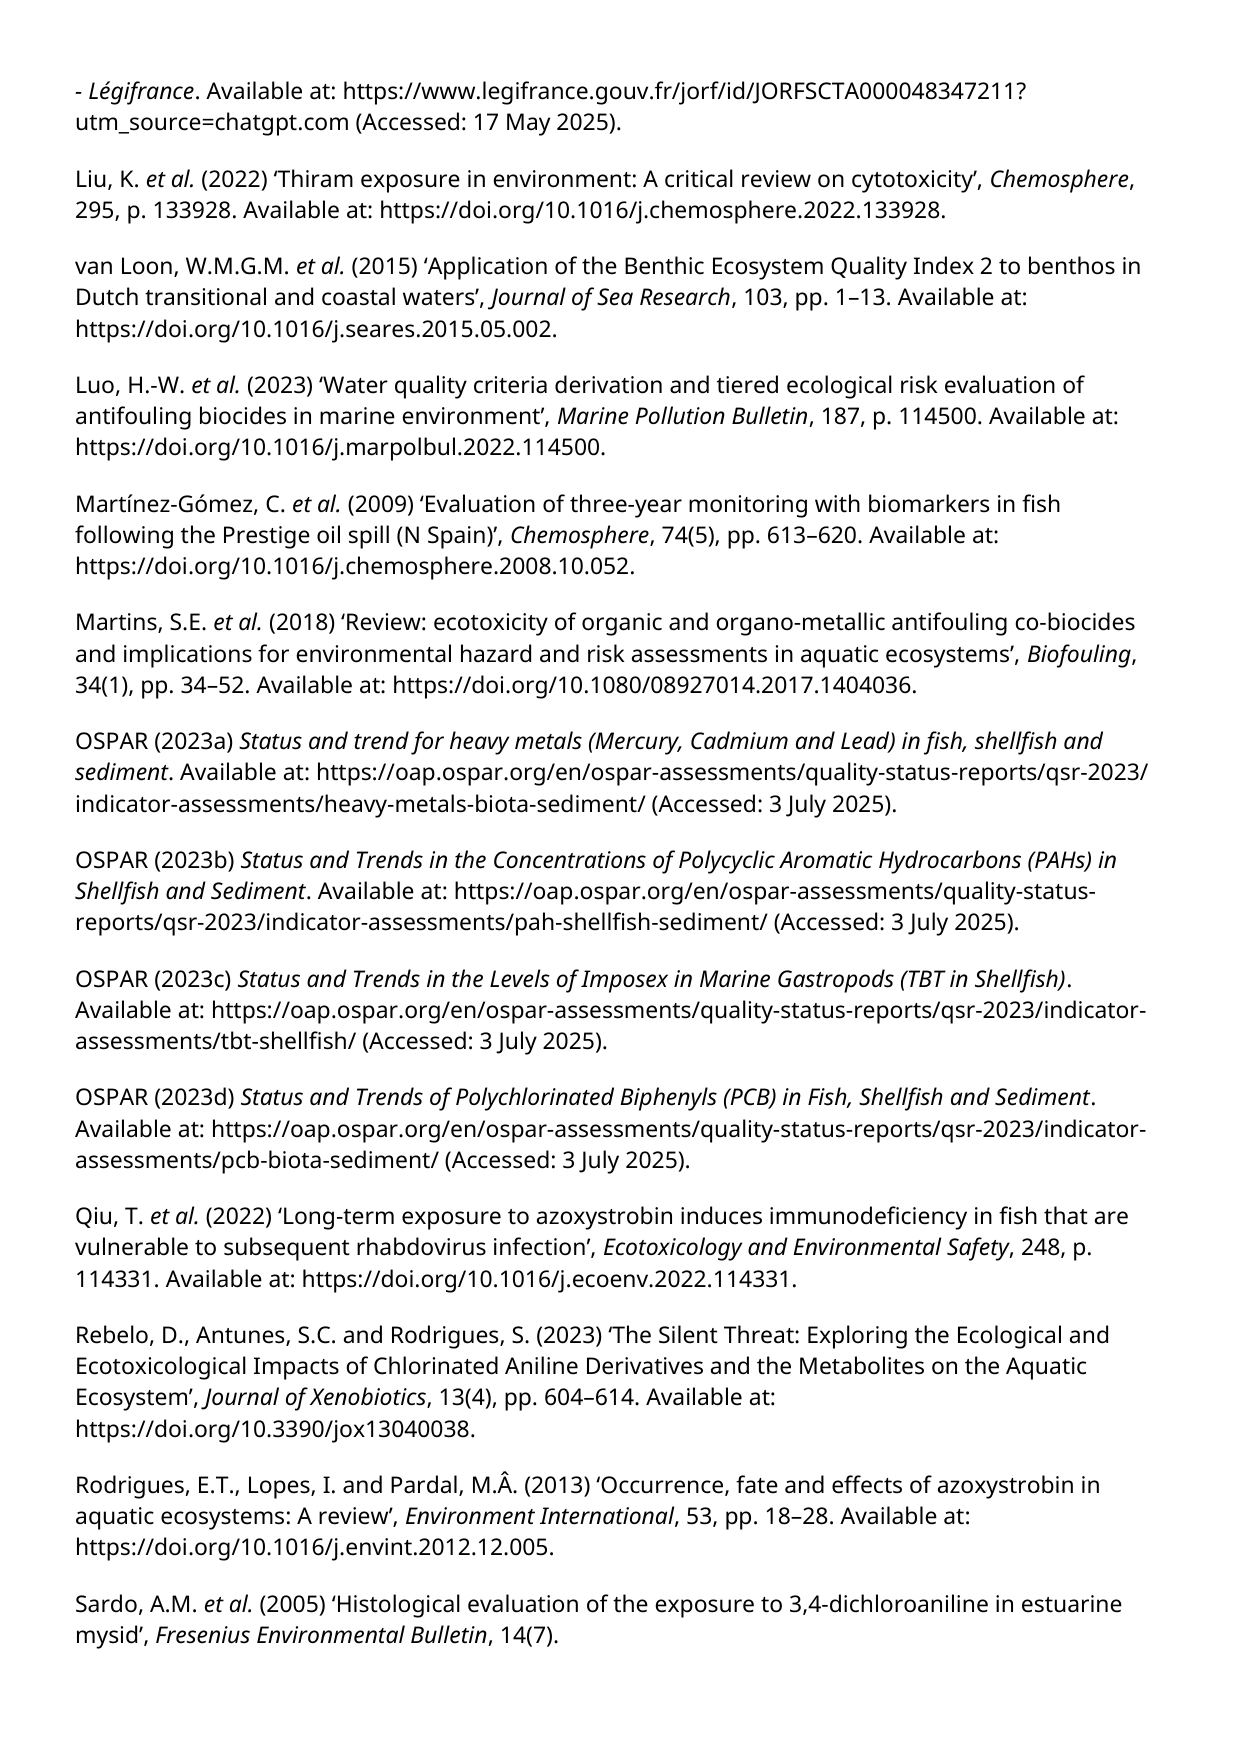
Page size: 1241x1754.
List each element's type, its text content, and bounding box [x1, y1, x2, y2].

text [75, 75, 1165, 137]
text Rodrigues, E.T., Lopes, I. and Pardal, M.Â. (2013) ‘Occurrence, fate and effects of azoxystrobin in aquatic ecosystems: A review’, Environment International, 53, pp. 18–28. Available at: https://doi.org/10.1016/j.envint.2012.12.005. [75, 1469, 1165, 1562]
text Liu, K. et al. (2022) ‘Thiram exposure in environment: A critical review on cytotoxicity’, Chemosphere, 295, p. 133928. Available at: https://doi.org/10.1016/j.chemosphere.2022.133928. [75, 162, 1165, 225]
text OSPAR (2023c) Status and Trends in the Levels of Imposex in Marine Gastropods (TBT in Shellfish). Available at: https://oap.ospar.org/en/ospar-assessments/quality-status-reports/qsr-2023/indicator-assessments/tbt-shellfish/ (Accessed: 3 July 2025). [75, 962, 1165, 1056]
text Martins, S.E. et al. (2018) ‘Review: ecotoxicity of organic and organo-metallic antifouling co-biocides and implications for environmental hazard and risk assessments in aquatic ecosystems’, Biofouling, 34(1), pp. 34–52. Available at: https://doi.org/10.1080/08927014.2017.1404036. [75, 606, 1165, 700]
text OSPAR (2023d) Status and Trends of Polychlorinated Biphenyls (PCB) in Fish, Shellfish and Sediment. Available at: https://oap.ospar.org/en/ospar-assessments/quality-status-reports/qsr-2023/indicator-assessments/pcb-biota-sediment/ (Accessed: 3 July 2025). [75, 1081, 1165, 1175]
text OSPAR (2023b) Status and Trends in the Concentrations of Polycyclic Aromatic Hydrocarbons (PAHs) in Shellfish and Sediment. Available at: https://oap.ospar.org/en/ospar-assessments/quality-status-reports/qsr-2023/indicator-assessments/pah-shellfish-sediment/ (Accessed: 3 July 2025). [75, 844, 1165, 937]
text Luo, H.-W. et al. (2023) ‘Water quality criteria derivation and tiered ecological risk evaluation of antifouling biocides in marine environment’, Marine Pollution Bulletin, 187, p. 114500. Available at: https://doi.org/10.1016/j.marpolbul.2022.114500. [75, 369, 1165, 462]
text Rebelo, D., Antunes, S.C. and Rodrigues, S. (2023) ‘The Silent Threat: Exploring the Ecological and Ecotoxicological Impacts of Chlorinated Aniline Derivatives and the Metabolites on the Aquatic Ecosystem’, Journal of Xenobiotics, 13(4), pp. 604–614. Available at: https://doi.org/10.3390/jox13040038. [75, 1319, 1165, 1444]
text Martínez-Gómez, C. et al. (2009) ‘Evaluation of three-year monitoring with biomarkers in fish following the Prestige oil spill (N Spain)’, Chemosphere, 74(5), pp. 613–620. Available at: https://doi.org/10.1016/j.chemosphere.2008.10.052. [75, 487, 1165, 581]
text van Loon, W.M.G.M. et al. (2015) ‘Application of the Benthic Ecosystem Quality Index 2 to benthos in Dutch transitional and coastal waters’, Journal of Sea Research, 103, pp. 1–13. Available at: https://doi.org/10.1016/j.seares.2015.05.002. [75, 250, 1165, 344]
text Sardo, A.M. et al. (2005) ‘Histological evaluation of the exposure to 3,4-dichloroaniline in estuarine mysid’, Fresenius Environmental Bulletin, 14(7). [75, 1587, 1165, 1650]
text Qiu, T. et al. (2022) ‘Long-term exposure to azoxystrobin induces immunodeficiency in fish that are vulnerable to subsequent rhabdovirus infection’, Ecotoxicology and Environmental Safety, 248, p. 114331. Available at: https://doi.org/10.1016/j.ecoenv.2022.114331. [75, 1200, 1165, 1294]
text OSPAR (2023a) Status and trend for heavy metals (Mercury, Cadmium and Lead) in fish, shellfish and sediment. Available at: https://oap.ospar.org/en/ospar-assessments/quality-status-reports/qsr-2023/indicator-assessments/heavy-metals-biota-sediment/ (Accessed: 3 July 2025). [75, 725, 1165, 819]
